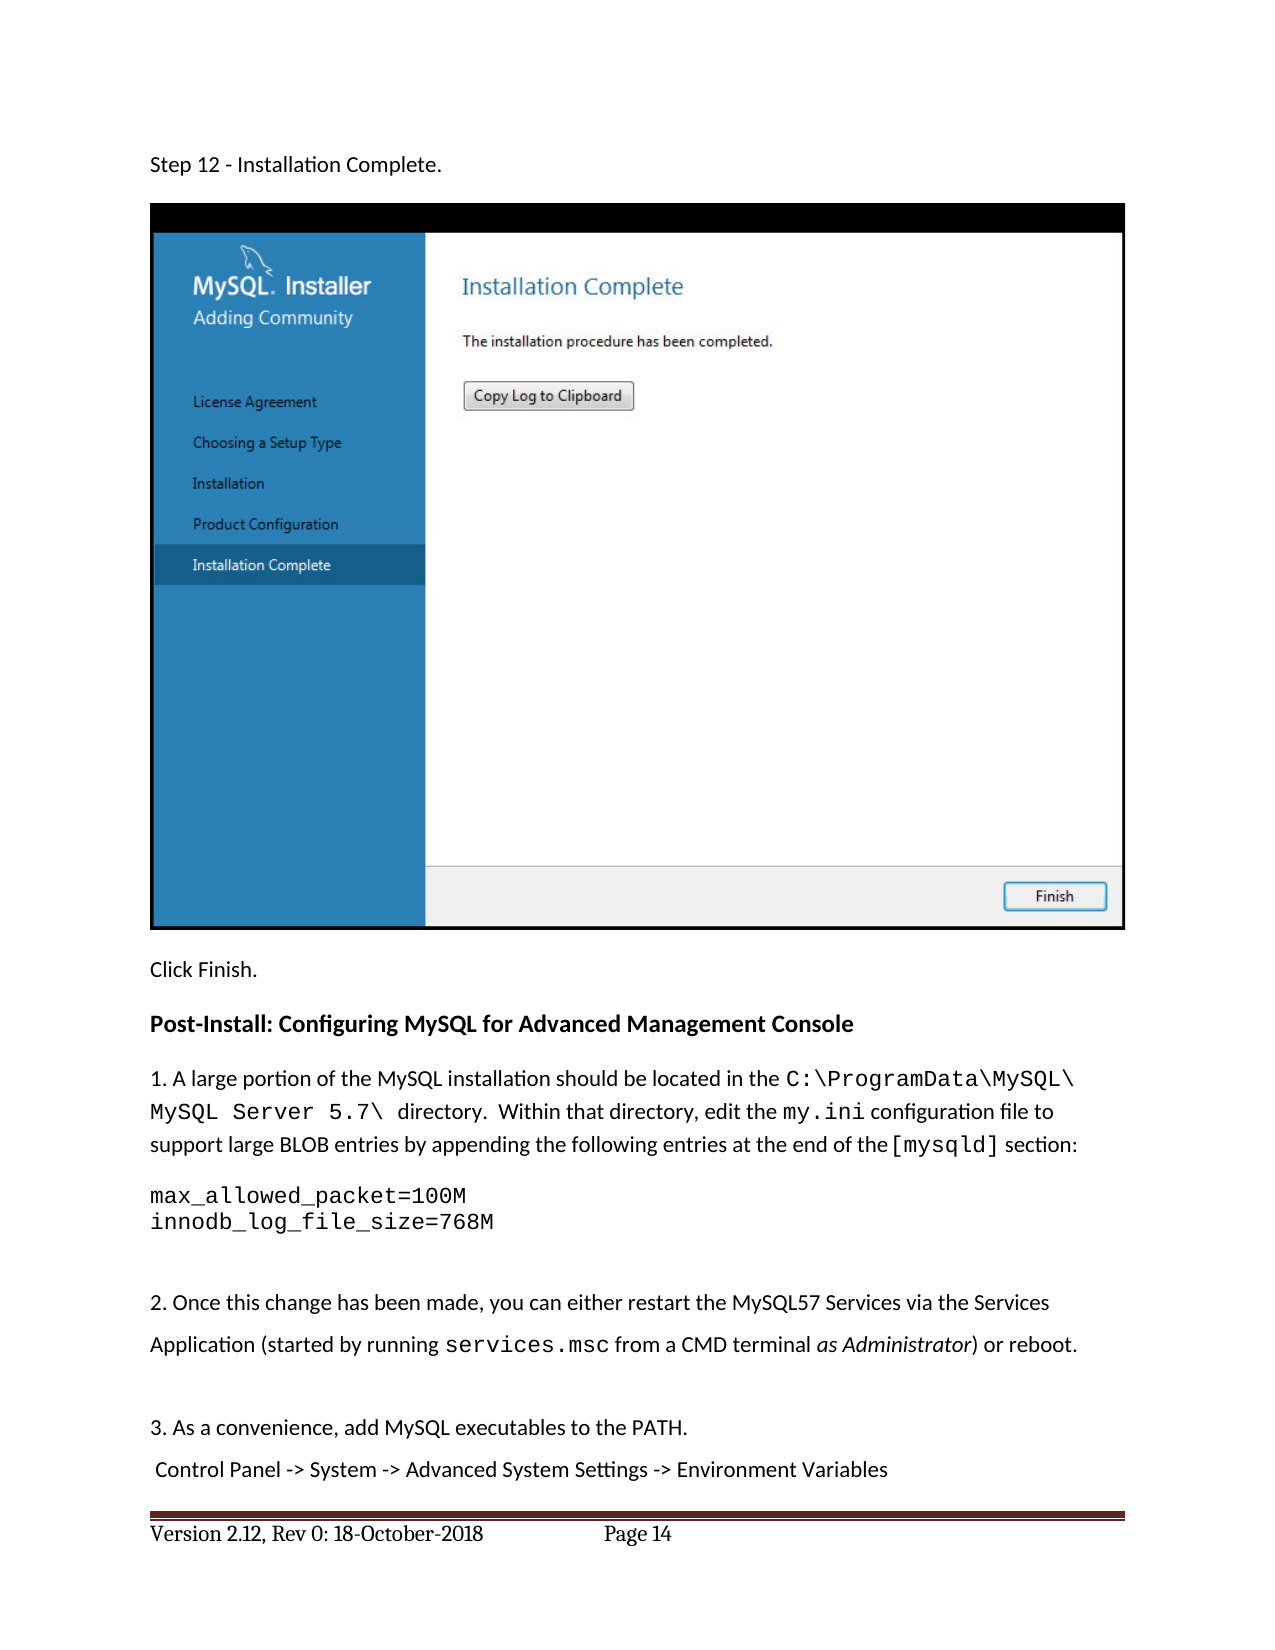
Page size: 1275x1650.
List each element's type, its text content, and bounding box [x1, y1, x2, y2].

text innodb_log_file_size=768M [150, 1211, 1125, 1237]
text Control Panel -> System -> Advanced System Settings -> Environment Variables [150, 1455, 1125, 1483]
picture [150, 203, 1125, 930]
text 3. As a convenience, add MySQL executables to the PATH. [150, 1413, 1125, 1441]
text 2. Once this change has been made, you can either restart the MySQL57 Services via the Services Application (started by running services.msc from a CMD terminal as Administrator) or reboot. [150, 1288, 1125, 1359]
text Click Finish. [150, 955, 1125, 983]
text Step 12 - Installation Complete. [150, 150, 1125, 178]
text 1. A large portion of the MySQL installation should be located in the C:\ProgramData\MySQL\MySQL Server 5.7\ directory. Within that directory, edit the my.ini configuration file to support large BLOB entries by appending the following entries at the end of the[mysqld] section: [150, 1064, 1125, 1159]
text max_allowed_packet=100M [150, 1185, 1125, 1211]
text Post-Install: Configuring MySQL for Advanced Management Console [150, 1008, 1125, 1038]
